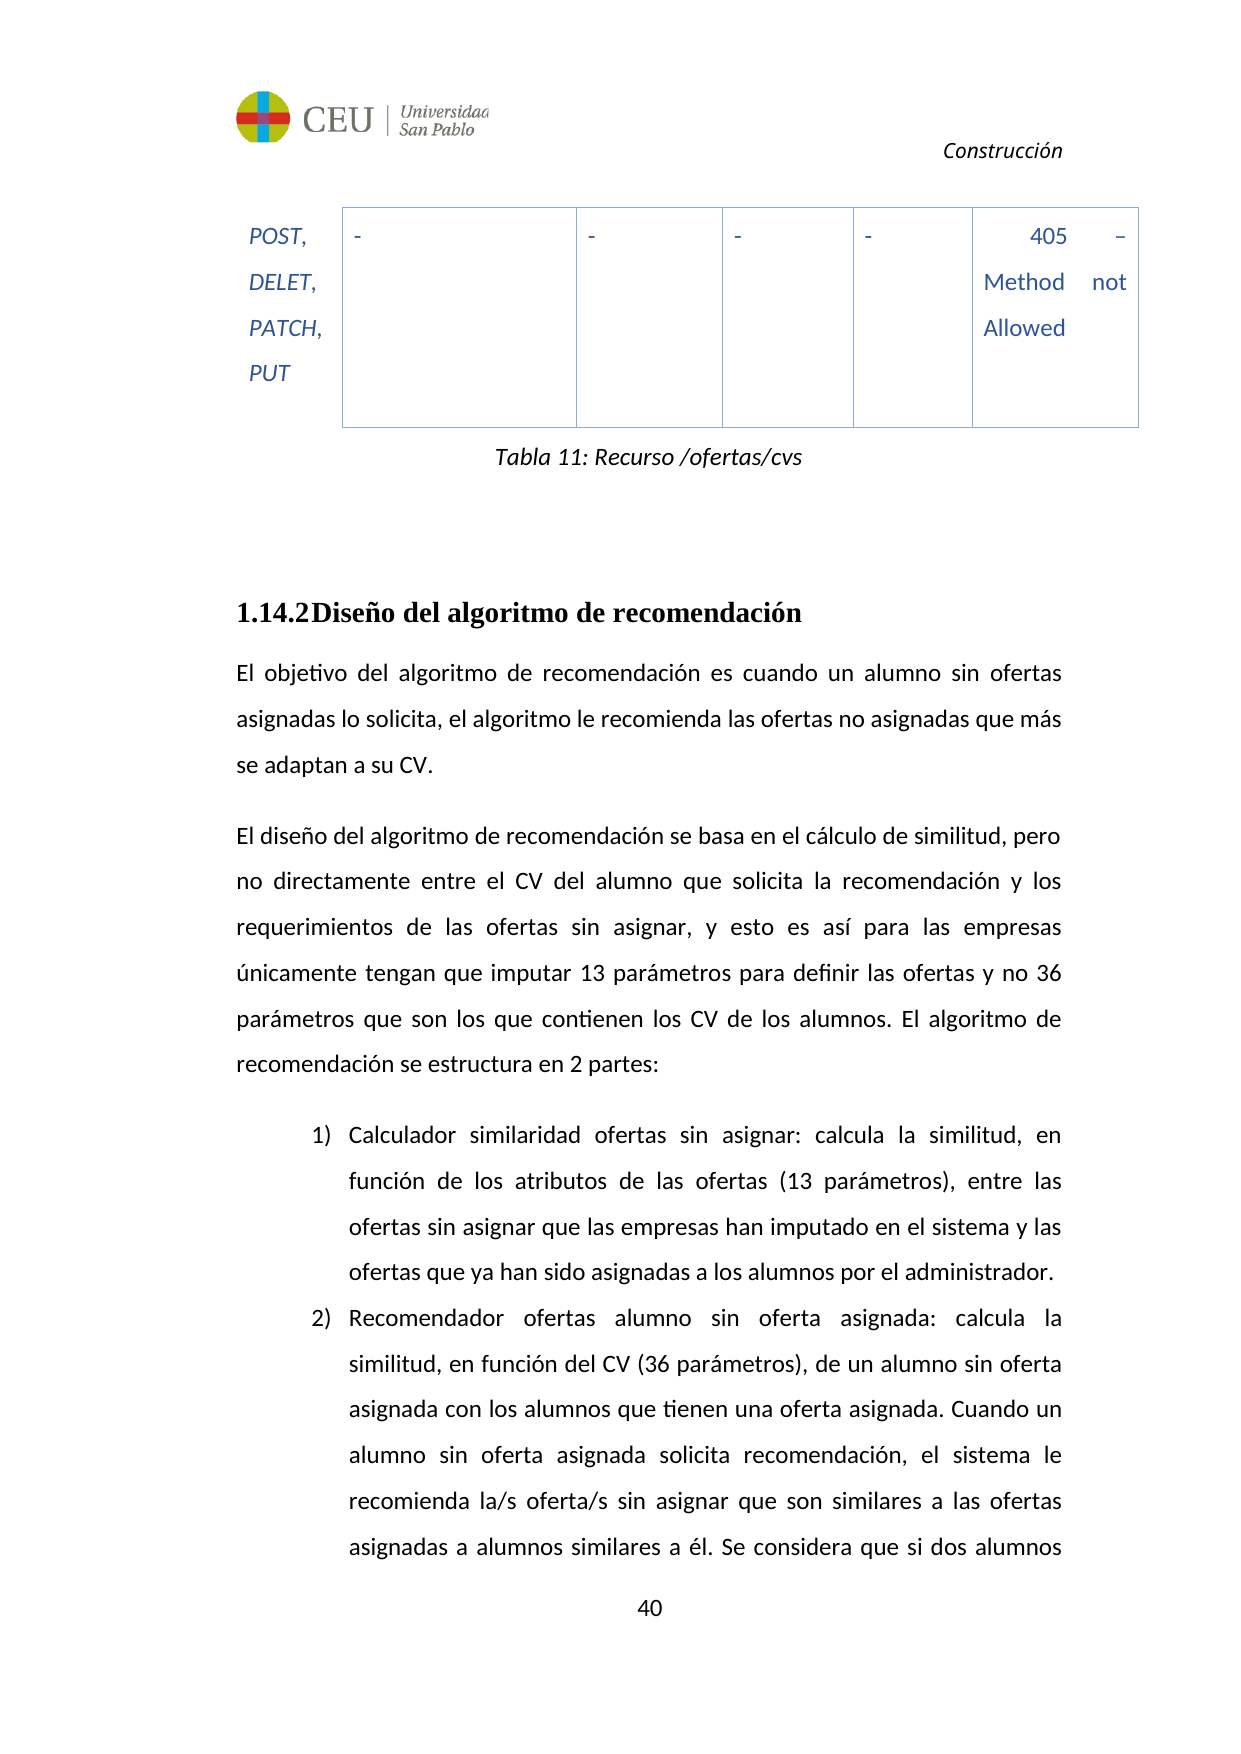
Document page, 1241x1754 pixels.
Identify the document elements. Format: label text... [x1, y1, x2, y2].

table_cell 405 – Method not Allowed [973, 208, 1138, 427]
subtitle Diseño del algoritmo de recomendación [236, 595, 1063, 628]
text El objetivo del algoritmo de recomendación es cuando un alumno sin ofertas asignadas lo solicita, el algoritmo le recomienda las ofertas no asignadas que más se adaptan a su CV. [236, 658, 1063, 779]
table_cell POST, DELET, PATCH, PUT [237, 207, 342, 427]
table_cell - [723, 208, 853, 427]
table_cell - [343, 208, 576, 427]
picture [235, 89, 489, 143]
list Calculador similaridad ofertas sin asignar: calcula la similitud, en función de los atributos de las ofertas (13 parámetros), entre las ofertas sin asignar que las empresas han imputado en el sistema y las ofertas que ya han sido asignadas a los alumnos por el administrador. [311, 1119, 1063, 1287]
text El diseño del algoritmo de recomendación se basa en el cálculo de similitud, pero no directamente entre el CV del alumno que solicita la recomendación y los requerimientos de las ofertas sin asignar, y esto es así para las empresas únicamente tengan que imputar 13 parámetros para definir las ofertas y no 36 parámetros que son los que contienen los CV de los alumnos. El algoritmo de recomendación se estructura en 2 partes: [236, 820, 1063, 1079]
table_cell - [854, 208, 972, 427]
table_cell - [577, 208, 722, 427]
text Tabla 11: Recurso /ofertas/cvs [236, 441, 1063, 471]
